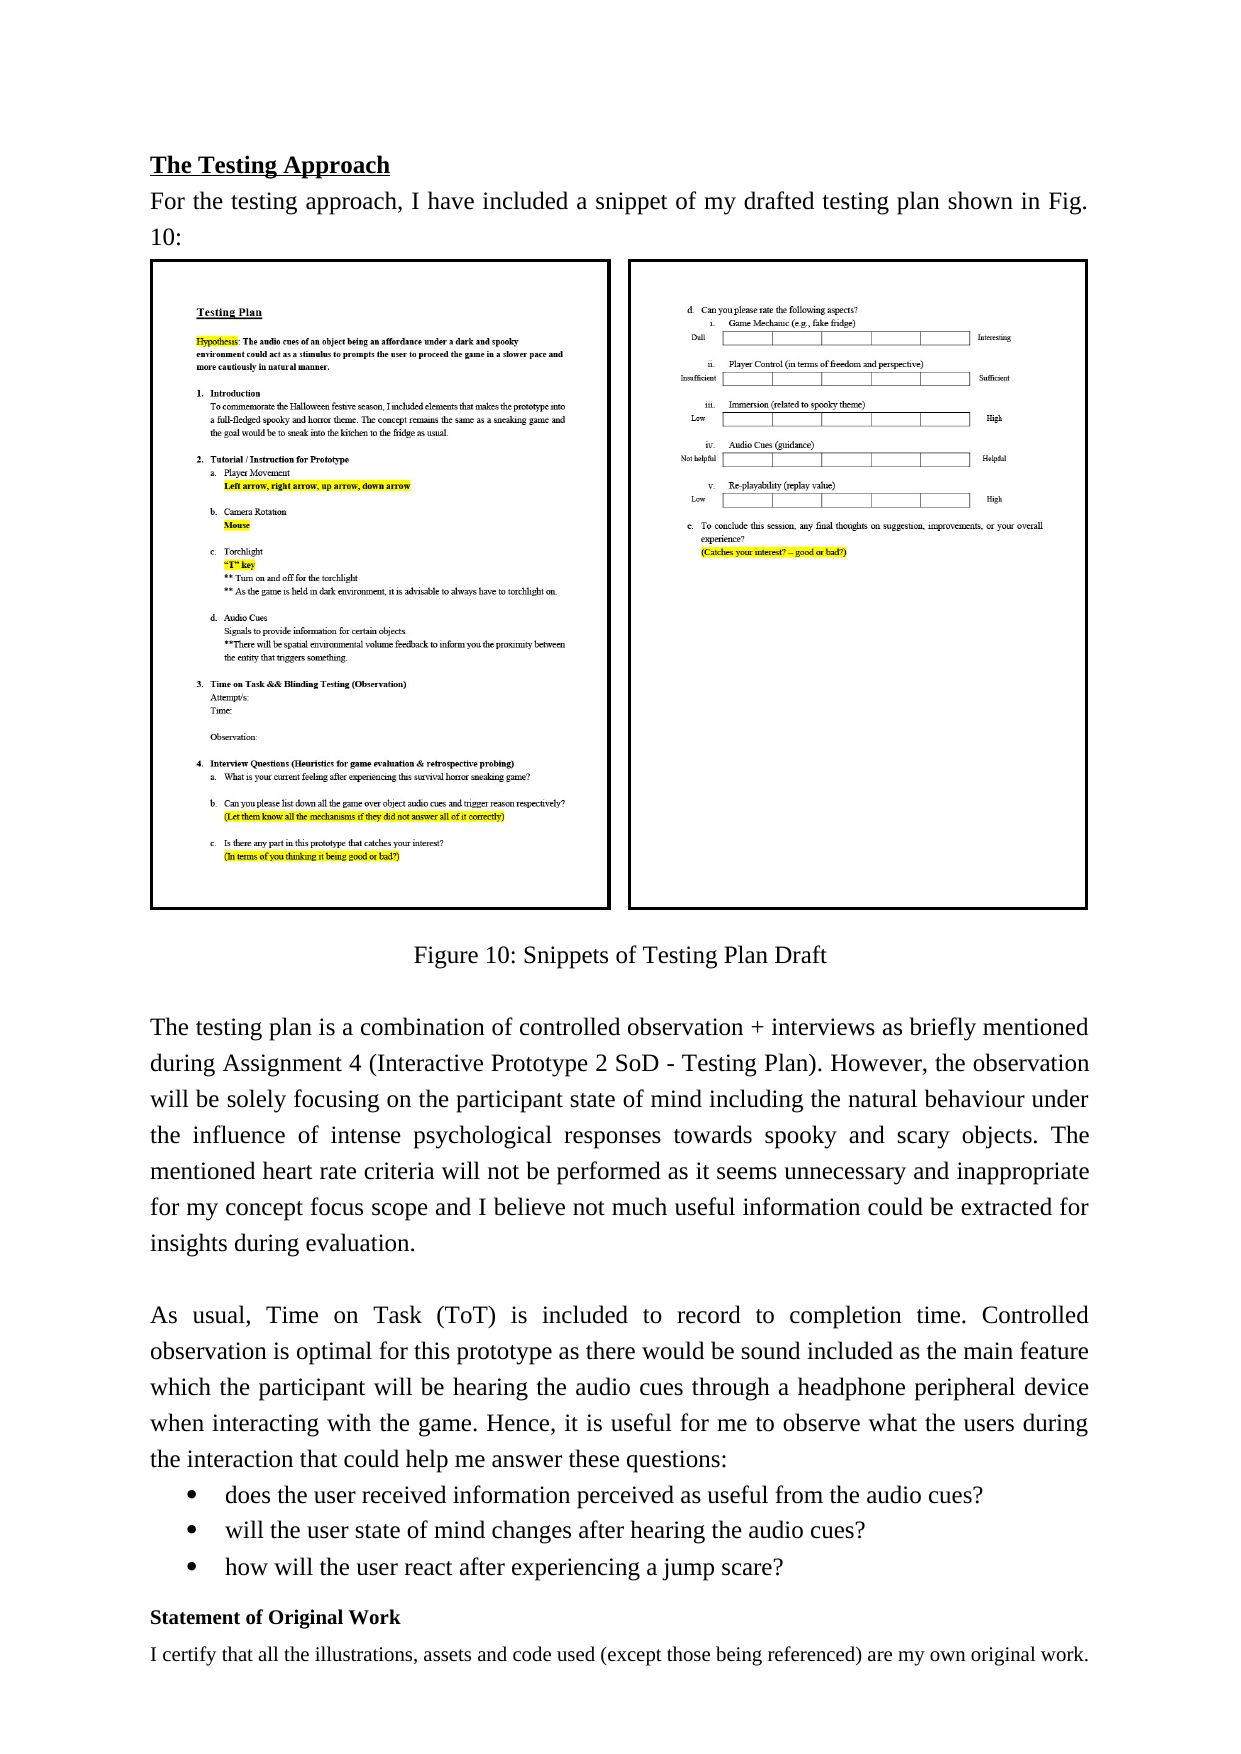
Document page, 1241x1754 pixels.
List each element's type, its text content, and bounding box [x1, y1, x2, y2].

text The testing plan is a combination of controlled observation + interviews as briefly mentioned during Assignment 4 (Interactive Prototype 2 SoD - Testing Plan). However, the observation will be solely focusing on the participant state of mind including the natural behaviour under the influence of intense psychological responses towards spooky and scary objects. The mentioned heart rate criteria will not be performed as it seems unnecessary and inappropriate for my concept focus scope and I believe not much useful information could be extracted for insights during evaluation. [150, 1012, 1090, 1257]
text Figure 10: Snippets of Testing Plan Draft [150, 941, 1090, 969]
list will the user state of mind changes after hearing the audio cues? [187, 1516, 1090, 1544]
list does the user received information perceived as useful from the audio cues? [187, 1480, 1090, 1508]
picture [153, 262, 607, 907]
text The Testing Approach [150, 150, 1090, 179]
list how will the user react after experiencing a jump scare? [187, 1552, 1090, 1580]
text As usual, Time on Task (ToT) is included to record to completion time. Controlled observation is optimal for this prototype as there would be sound included as the main feature which the participant will be hearing the audio cues through a headphone peripheral device when interacting with the game. Hence, it is useful for me to observe what the users during the interaction that could help me answer these questions: [150, 1300, 1090, 1472]
picture [631, 262, 1085, 907]
text For the testing approach, I have included a snippet of my drafted testing plan shown in Fig. 10: [150, 186, 1090, 251]
